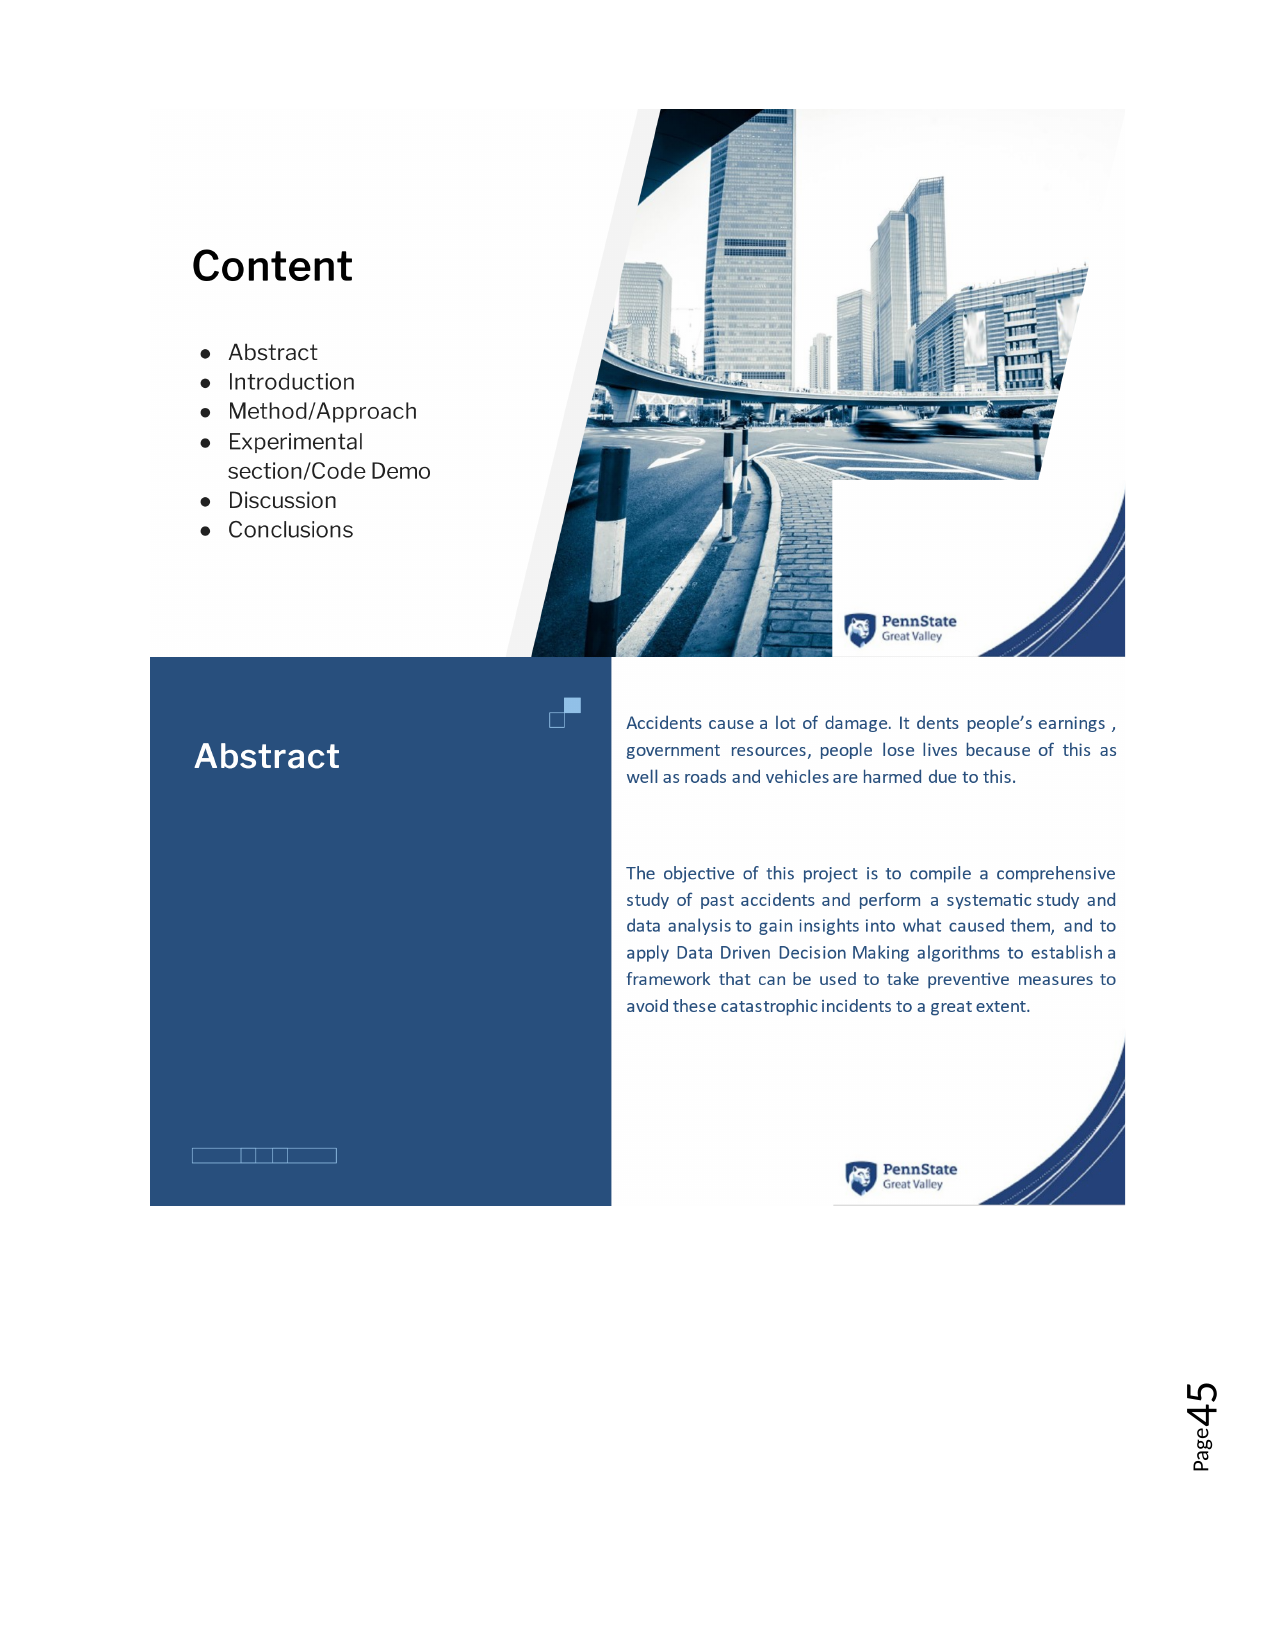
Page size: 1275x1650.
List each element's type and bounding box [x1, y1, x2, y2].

picture [150, 109, 1125, 1206]
